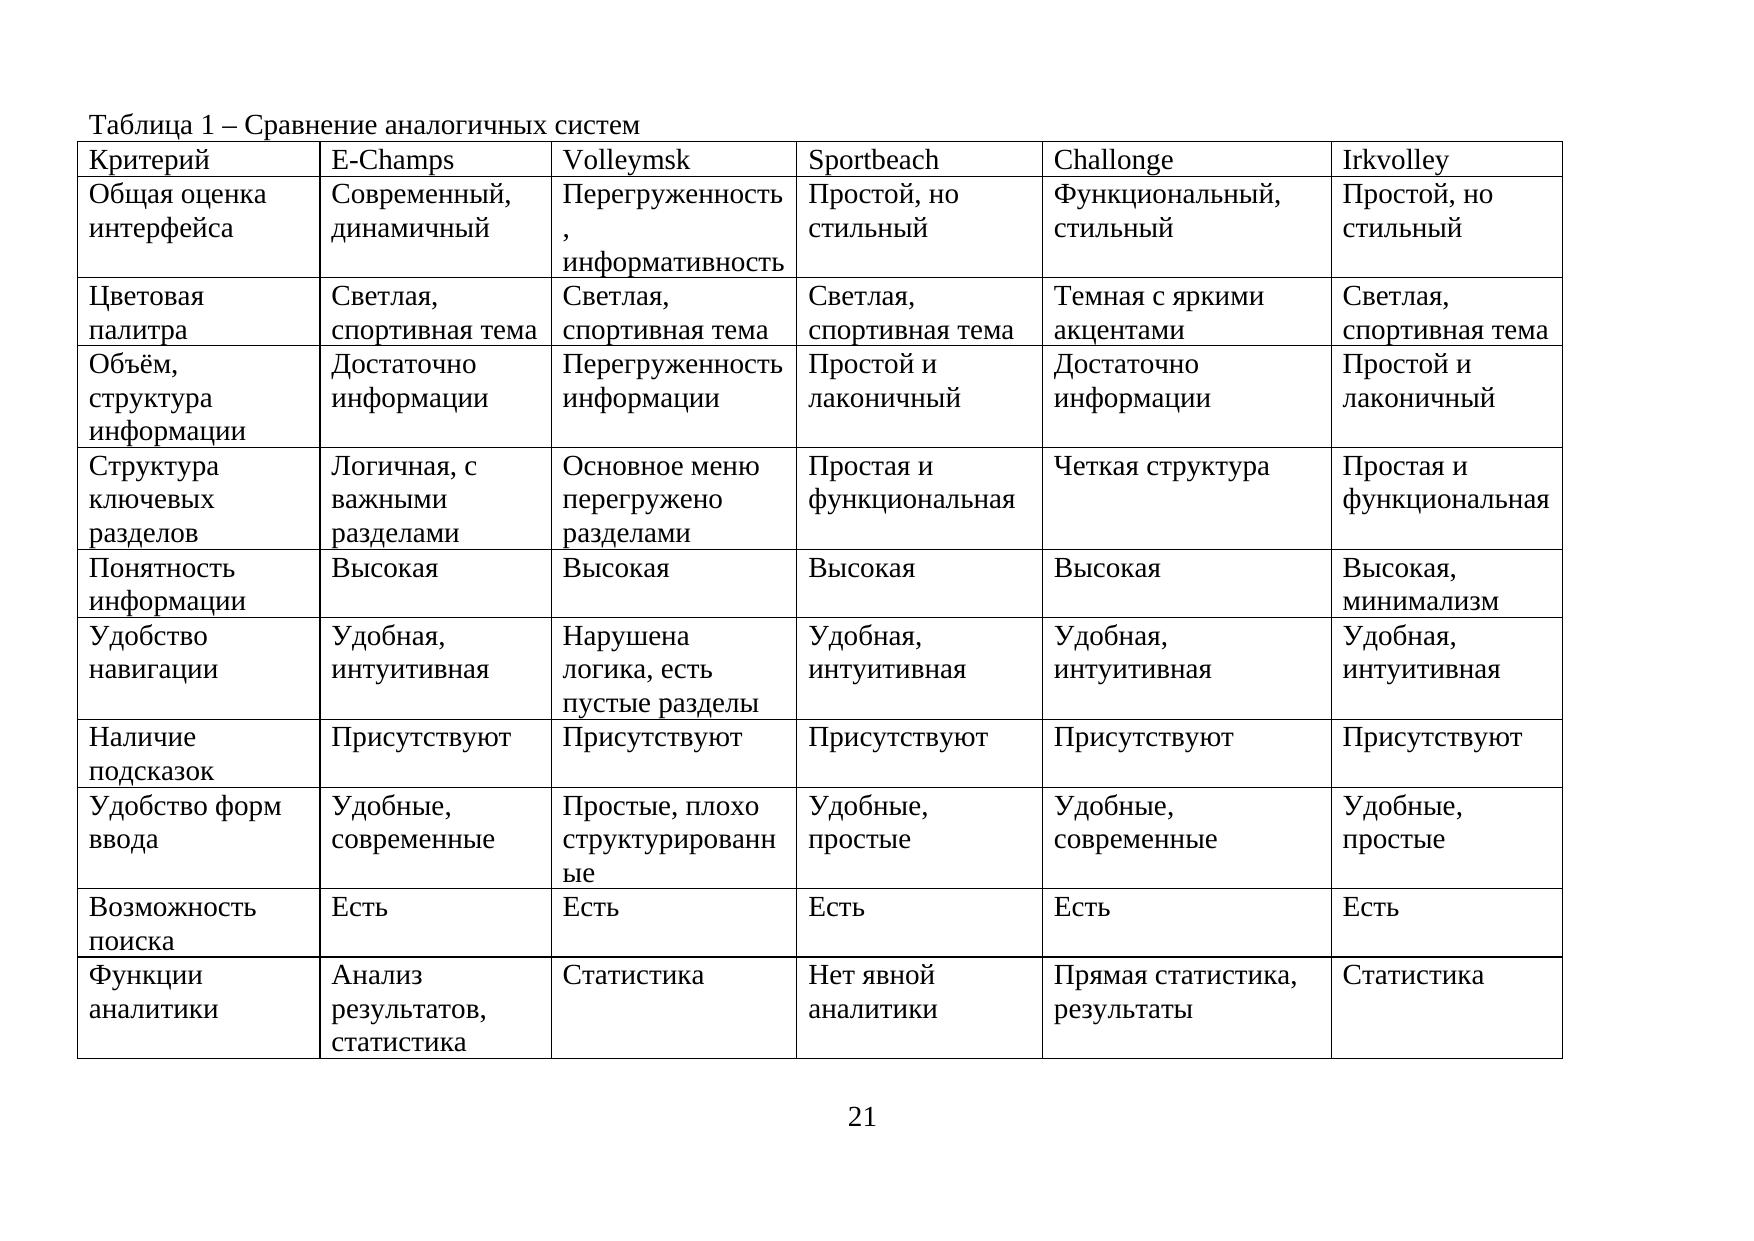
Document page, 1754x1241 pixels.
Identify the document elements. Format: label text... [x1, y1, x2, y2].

table_cell Достаточно информации [321, 346, 551, 447]
table_cell Прямая статистика, результаты [1043, 958, 1331, 1058]
table_cell Присутствуют [321, 720, 551, 787]
table_cell Общая оценка интерфейса [78, 177, 319, 277]
table_cell Удобная, интуитивная [321, 618, 551, 718]
table_cell Удобные, современные [321, 788, 551, 888]
table_cell Удобные, современные [1043, 788, 1331, 888]
table_cell Есть [1043, 889, 1331, 956]
table_cell Простой, но стильный [797, 177, 1042, 277]
table_cell Удобная, интуитивная [797, 618, 1042, 718]
table_cell Простой, но стильный [1332, 177, 1562, 277]
table_header E-Champs [321, 142, 551, 176]
table_cell Простая и функциональная [797, 448, 1042, 549]
table_cell Современный, динамичный [321, 177, 551, 277]
table_cell Есть [797, 889, 1042, 956]
table_cell Простые, плохо структурированные [552, 788, 796, 888]
table_header Volleymsk [552, 142, 796, 176]
table_cell Основное меню перегружено разделами [552, 448, 796, 549]
table_cell Четкая структура [1043, 448, 1331, 549]
table_cell Структура ключевых разделов [78, 448, 319, 549]
table_cell Есть [552, 889, 796, 956]
table_cell Удобство навигации [78, 618, 319, 718]
table_cell Статистика [1332, 958, 1562, 1058]
table_cell Высокая [1043, 550, 1331, 617]
table_cell Высокая [797, 550, 1042, 617]
table_cell Присутствуют [797, 720, 1042, 787]
table_cell Удобная, интуитивная [1332, 618, 1562, 718]
table_cell Светлая, спортивная тема [1332, 278, 1562, 345]
table_cell Удобная, интуитивная [1043, 618, 1331, 718]
table_cell Присутствуют [1332, 720, 1562, 787]
table_cell Есть [321, 889, 551, 956]
table_cell Простая и функциональная [1332, 448, 1562, 549]
table_cell Присутствуют [1043, 720, 1331, 787]
table_cell Анализ результатов, статистика [321, 958, 551, 1058]
table_cell Цветовая палитра [78, 278, 319, 345]
table_cell Функции аналитики [78, 958, 319, 1058]
table_header Sportbeach [797, 142, 1042, 176]
table_cell Перегруженность, информативность [552, 177, 796, 277]
table_cell Удобные, простые [1332, 788, 1562, 888]
text Таблица 1 – Сравнение аналогичных систем [89, 107, 1636, 141]
table_cell Темная с яркими акцентами [1043, 278, 1331, 345]
table_header Challonge [1043, 142, 1331, 176]
table_cell Высокая [552, 550, 796, 617]
table_cell Перегруженность информации [552, 346, 796, 447]
table_cell Высокая [321, 550, 551, 617]
table_header Irkvolley [1332, 142, 1562, 176]
table_cell Объём, структура информации [78, 346, 319, 447]
table_cell Понятность информации [78, 550, 319, 617]
table_cell Нарушена логика, есть пустые разделы [552, 618, 796, 718]
table_cell Нет явной аналитики [797, 958, 1042, 1058]
table_cell Функциональный, стильный [1043, 177, 1331, 277]
table_cell Логичная, с важными разделами [321, 448, 551, 549]
table_cell Наличие подсказок [78, 720, 319, 787]
table_cell Простой и лаконичный [1332, 346, 1562, 447]
table_cell Простой и лаконичный [797, 346, 1042, 447]
table_cell Удобные, простые [797, 788, 1042, 888]
table_cell Статистика [552, 958, 796, 1058]
table_cell Достаточно информации [1043, 346, 1331, 447]
table_cell Возможность поиска [78, 889, 319, 956]
table_cell Есть [1332, 889, 1562, 956]
table_cell Высокая, минимализм [1332, 550, 1562, 617]
table_cell Светлая, спортивная тема [321, 278, 551, 345]
table_cell Удобство форм ввода [78, 788, 319, 888]
table_cell Светлая, спортивная тема [552, 278, 796, 345]
table_header Критерий [78, 142, 319, 176]
table_cell Присутствуют [552, 720, 796, 787]
table_cell Светлая, спортивная тема [797, 278, 1042, 345]
